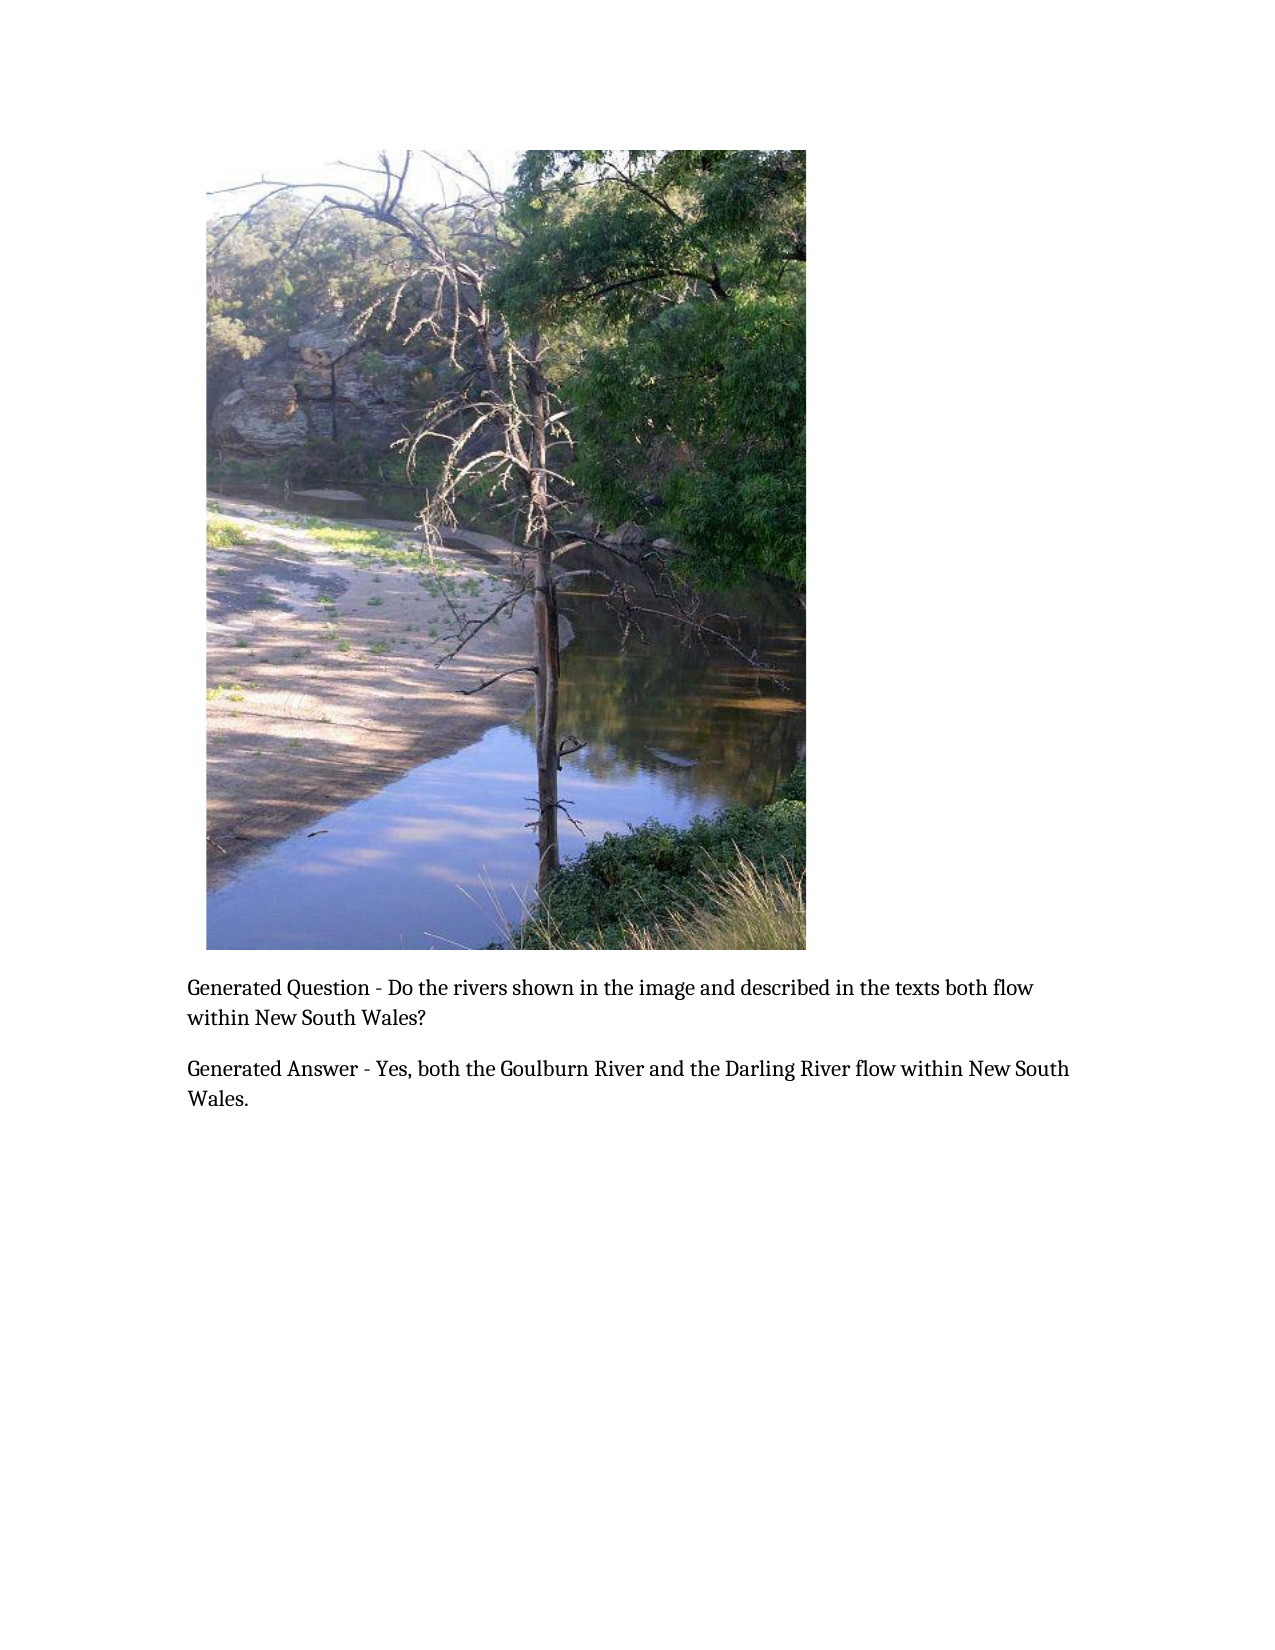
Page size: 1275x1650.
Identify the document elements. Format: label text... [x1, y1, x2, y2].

picture [206, 150, 807, 950]
text Generated Answer - Yes, both the Goulburn River and the Darling River flow within New South Wales. [187, 1056, 1087, 1112]
text Generated Question - Do the rivers shown in the image and described in the texts both flow within New South Wales? [187, 975, 1087, 1031]
